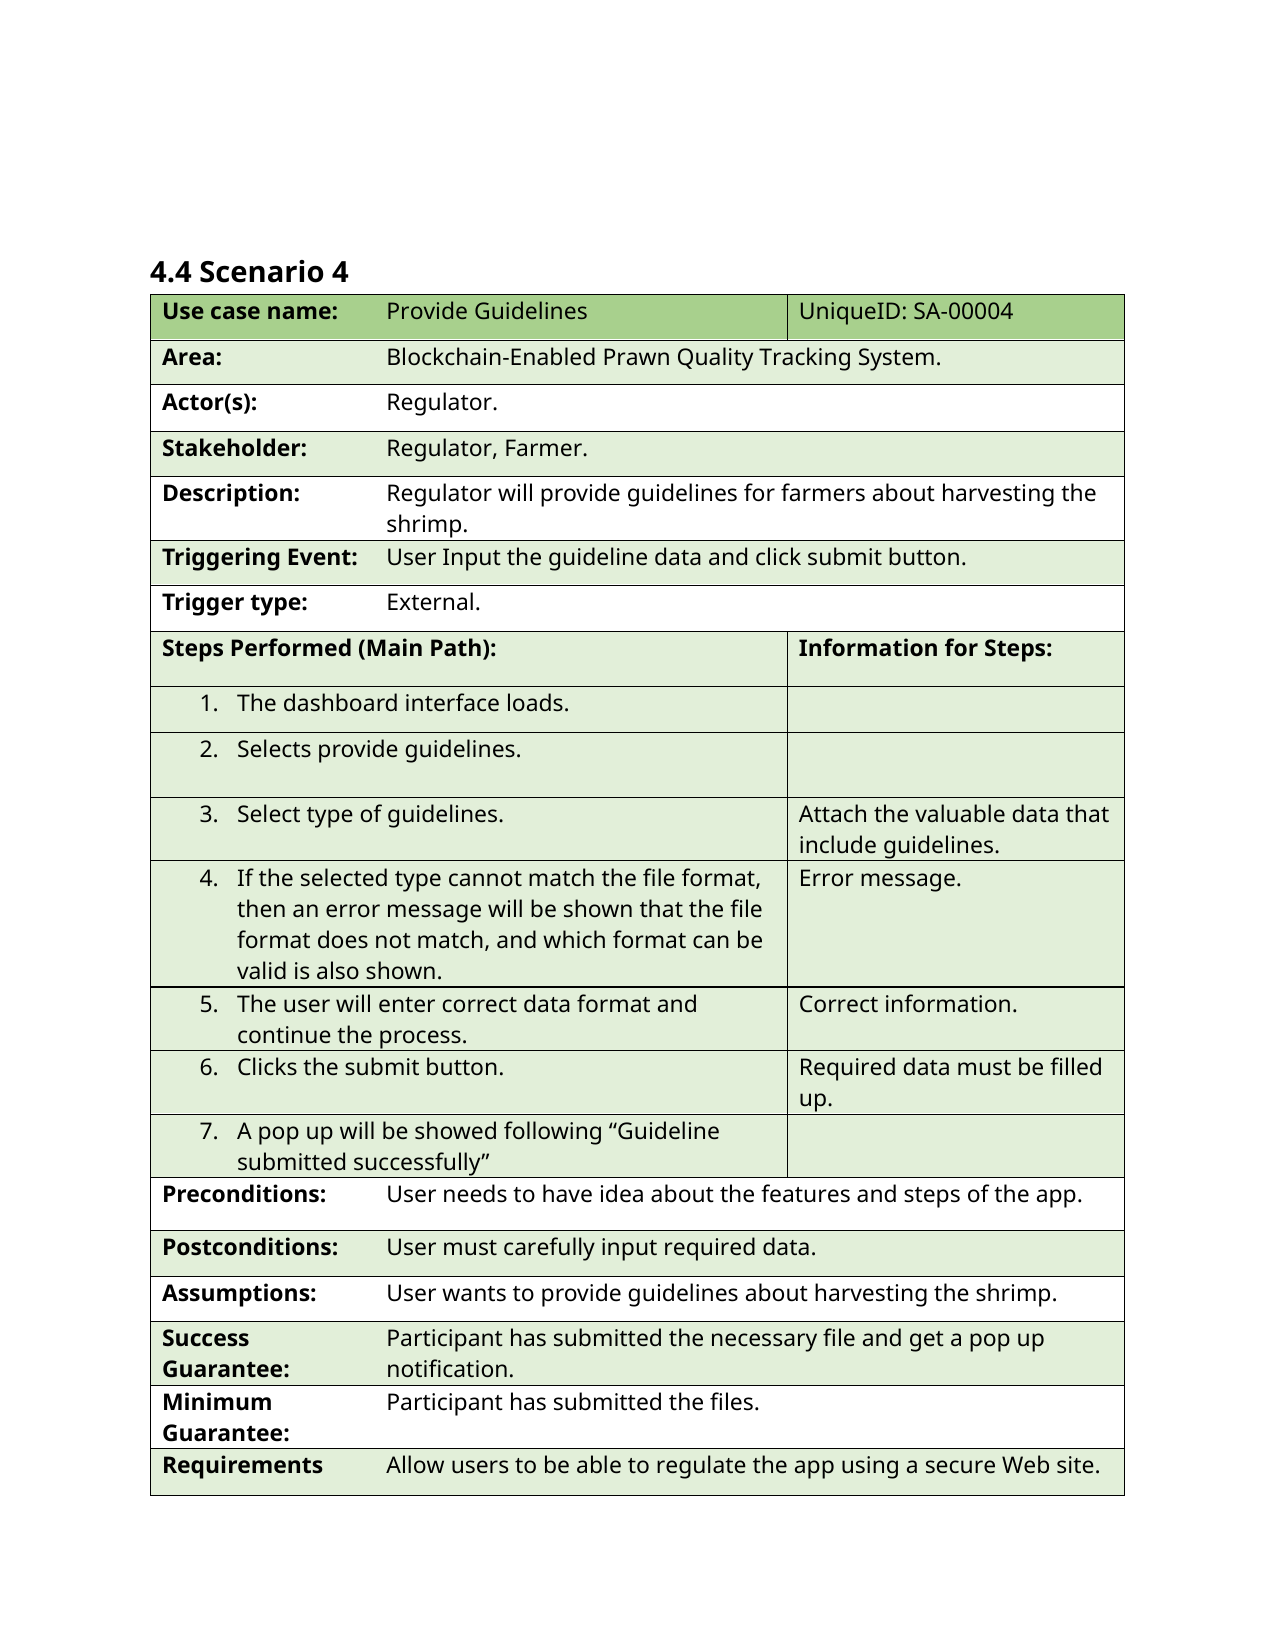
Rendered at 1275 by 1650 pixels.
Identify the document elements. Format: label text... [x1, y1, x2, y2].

table_cell The dashboard interface loads. [151, 687, 787, 732]
table_header Use case name: [151, 295, 375, 339]
table_cell User Input the guideline data and click submit button. [375, 541, 1124, 584]
table_cell Trigger type: [151, 586, 375, 631]
table_cell Participant has submitted the files. [375, 1386, 1124, 1448]
table_cell Selects provide guidelines. [151, 733, 787, 797]
table_cell User must carefully input required data. [375, 1231, 1124, 1276]
table_cell External. [375, 586, 1124, 631]
table_cell Postconditions: [151, 1231, 375, 1276]
subtitle 4.4 Scenario 4 [150, 251, 1125, 291]
table_cell Stakeholder: [151, 432, 375, 476]
table_cell Description: [151, 477, 375, 539]
table_cell [788, 733, 1124, 797]
table_cell A pop up will be showed following “Guideline submitted successfully” [151, 1115, 787, 1177]
table_cell Required data must be filled up. [788, 1051, 1124, 1113]
table_cell Requirements Met: [151, 1449, 375, 1495]
table_cell The user will enter correct data format and continue the process. [151, 988, 787, 1050]
table_cell Preconditions: [151, 1178, 375, 1229]
table_cell User needs to have idea about the features and steps of the app. [375, 1178, 1124, 1229]
table_cell Regulator. [375, 385, 1124, 431]
table_cell Information for Steps: [788, 632, 1124, 686]
table_cell Clicks the submit button. [151, 1051, 787, 1113]
table_cell Regulator will provide guidelines for farmers about harvesting the shrimp. [375, 477, 1124, 539]
table_cell If the selected type cannot match the file format, then an error message will be shown that the file format does not match, and which format can be valid is also shown. [151, 861, 787, 986]
table_cell Area: [151, 341, 375, 384]
table_cell [788, 687, 1124, 732]
table_cell Attach the valuable data that include guidelines. [788, 798, 1124, 860]
table_cell Blockchain-Enabled Prawn Quality Tracking System. [375, 341, 1124, 384]
table_cell Steps Performed (Main Path): [151, 632, 787, 686]
table_cell Success Guarantee: [151, 1322, 375, 1385]
table_cell Error message. [788, 861, 1124, 986]
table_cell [375, 1449, 1124, 1495]
table_cell Select type of guidelines. [151, 798, 787, 860]
table_cell Triggering Event: [151, 541, 375, 584]
table_header UniqueID: SA-00004 [788, 295, 1124, 339]
table_cell Assumptions: [151, 1277, 375, 1321]
table_cell Regulator, Farmer. [375, 432, 1124, 476]
table_cell Correct information. [788, 988, 1124, 1050]
table_cell [788, 1115, 1124, 1177]
table_cell User wants to provide guidelines about harvesting the shrimp. [375, 1277, 1124, 1321]
table_cell Participant has submitted the necessary file and get a pop up notification. [375, 1322, 1124, 1385]
table_header Provide Guidelines [375, 295, 787, 339]
table_cell Actor(s): [151, 385, 375, 431]
table_cell Minimum Guarantee: [151, 1386, 375, 1448]
